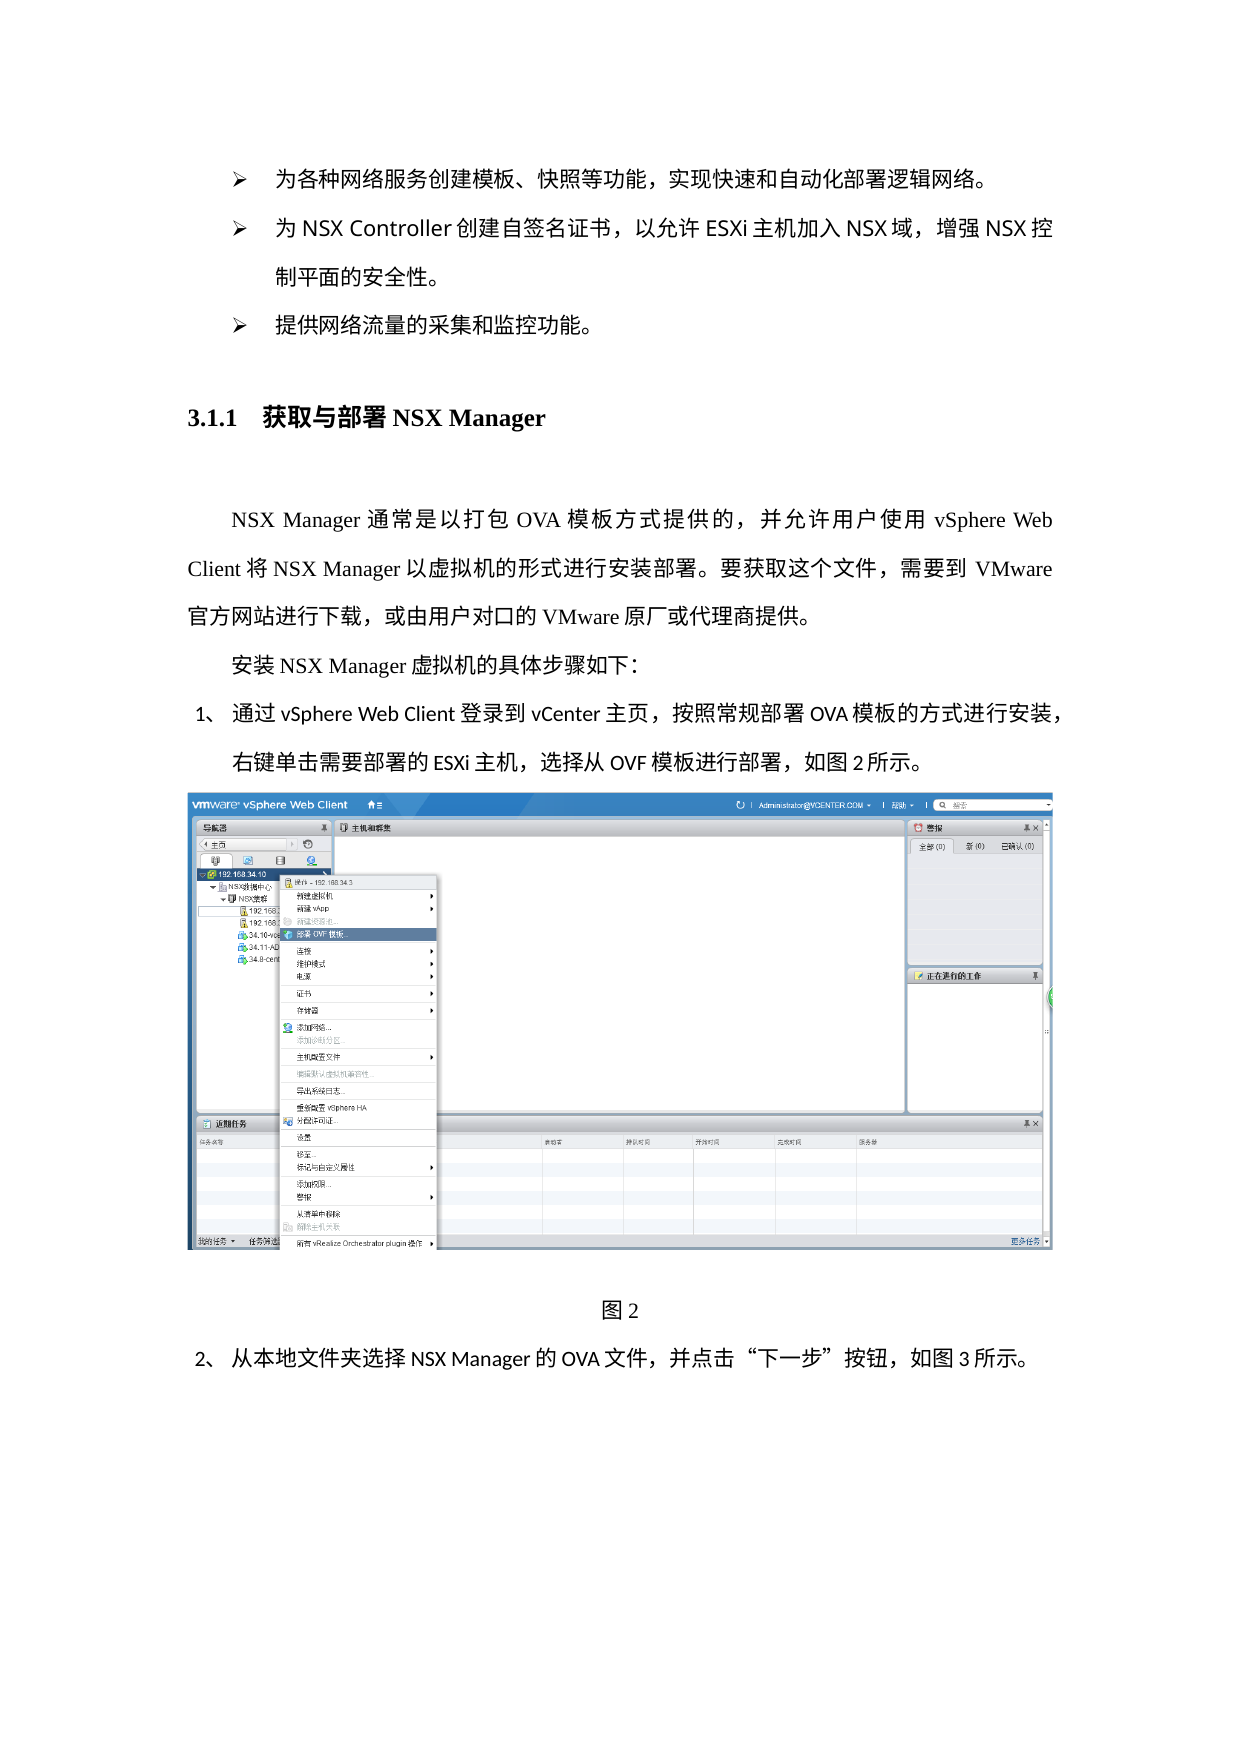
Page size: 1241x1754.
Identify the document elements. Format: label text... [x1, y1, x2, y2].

text NSX Manager通常是以打包OVA模板方式提供的，并允许用户使用vSphere Web Client将NSX Manager以虚拟机的形式进行安装部署。要获取这个文件，需要到VMware官方网站进行下载，或由用户对口的VMware原厂或代理商提供。 [187, 501, 1053, 631]
list 为NSX Controller创建自签名证书，以允许ESXi主机加入NSX域，增强NSX控制平面的安全性。 [231, 210, 1053, 292]
list 通过vSphere Web Client登录到vCenter主页，按照常规部署OVA模板的方式进行安装，右键单击需要部署的ESXi主机，选择从OVF模板进行部署，如图2所示。 [194, 696, 1053, 777]
picture [187, 792, 1053, 1250]
text 安装NSX Manager虚拟机的具体步骤如下： [187, 647, 1053, 680]
list 为各种网络服务创建模板、快照等功能，实现快速和自动化部署逻辑网络。 [231, 162, 1053, 194]
subtitle 获取与部署NSX Manager [187, 383, 1053, 448]
text 图2 [187, 1293, 1053, 1325]
list 提供网络流量的采集和监控功能。 [231, 307, 1053, 340]
list 从本地文件夹选择NSX Manager的OVA文件，并点击“下一步”按钮，如图3所示。 [194, 1341, 1053, 1373]
